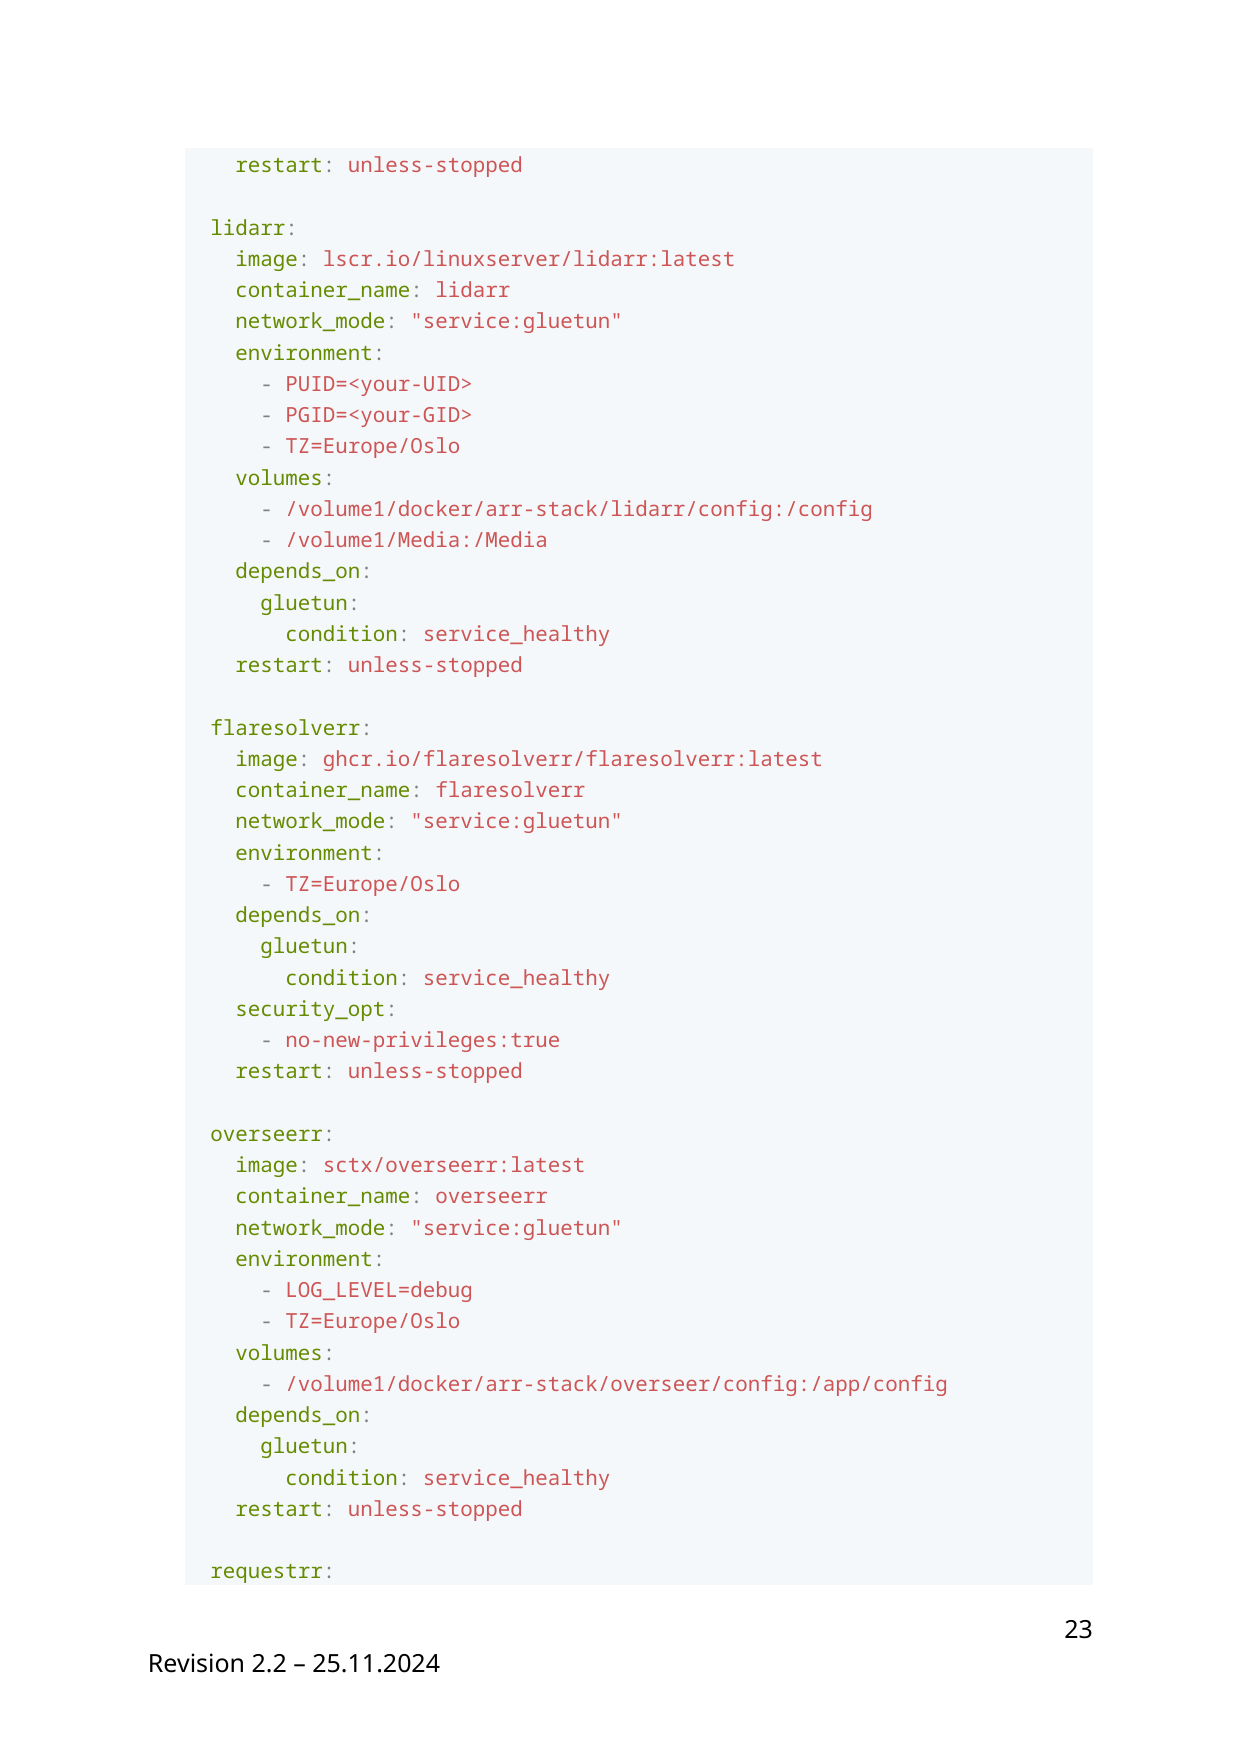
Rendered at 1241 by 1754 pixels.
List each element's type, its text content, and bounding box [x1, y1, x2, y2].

text environment: [185, 335, 1093, 366]
text volumes: [185, 1335, 1093, 1366]
text restart: unless-stopped [185, 648, 1093, 679]
text - no-new-privileges:true [185, 1023, 1093, 1054]
text container_name: flaresolverr [185, 773, 1093, 804]
text gluetun: [185, 1429, 1093, 1460]
text - /volume1/Media:/Media [185, 523, 1093, 554]
text network_mode: "service:gluetun" [185, 804, 1093, 835]
text - /volume1/docker/arr-stack/overseer/config:/app/config [185, 1366, 1093, 1398]
text - PUID=<your-UID> [185, 366, 1093, 398]
text - /volume1/docker/arr-stack/lidarr/config:/config [185, 491, 1093, 523]
text image: lscr.io/linuxserver/lidarr:latest [185, 241, 1093, 273]
text - TZ=Europe/Oslo [185, 866, 1093, 898]
text depends_on: [185, 898, 1093, 929]
text condition: service_healthy [185, 1460, 1093, 1491]
text - TZ=Europe/Oslo [185, 429, 1093, 460]
text - PGID=<your-GID> [185, 398, 1093, 429]
text depends_on: [185, 554, 1093, 585]
text image: ghcr.io/flaresolverr/flaresolverr:latest [185, 741, 1093, 773]
text condition: service_healthy [185, 960, 1093, 991]
text environment: [185, 835, 1093, 866]
text overseerr: [185, 1116, 1093, 1148]
text image: sctx/overseerr:latest [185, 1148, 1093, 1179]
text network_mode: "service:gluetun" [185, 1210, 1093, 1241]
text condition: service_healthy [185, 616, 1093, 648]
text network_mode: "service:gluetun" [185, 304, 1093, 335]
text gluetun: [185, 929, 1093, 960]
text volumes: [185, 460, 1093, 491]
text depends_on: [185, 1398, 1093, 1429]
text restart: unless-stopped [185, 1491, 1093, 1523]
text container_name: overseerr [185, 1179, 1093, 1210]
text lidarr: [185, 210, 1093, 241]
text container_name: lidarr [185, 273, 1093, 304]
text requestrr: [185, 1554, 1093, 1585]
text - LOG_LEVEL=debug [185, 1273, 1093, 1304]
text security_opt: [185, 991, 1093, 1023]
text flaresolverr: [185, 710, 1093, 741]
text restart: unless-stopped [185, 148, 1093, 179]
text restart: unless-stopped [185, 1054, 1093, 1085]
text gluetun: [185, 585, 1093, 616]
text - TZ=Europe/Oslo [185, 1304, 1093, 1335]
text environment: [185, 1241, 1093, 1273]
